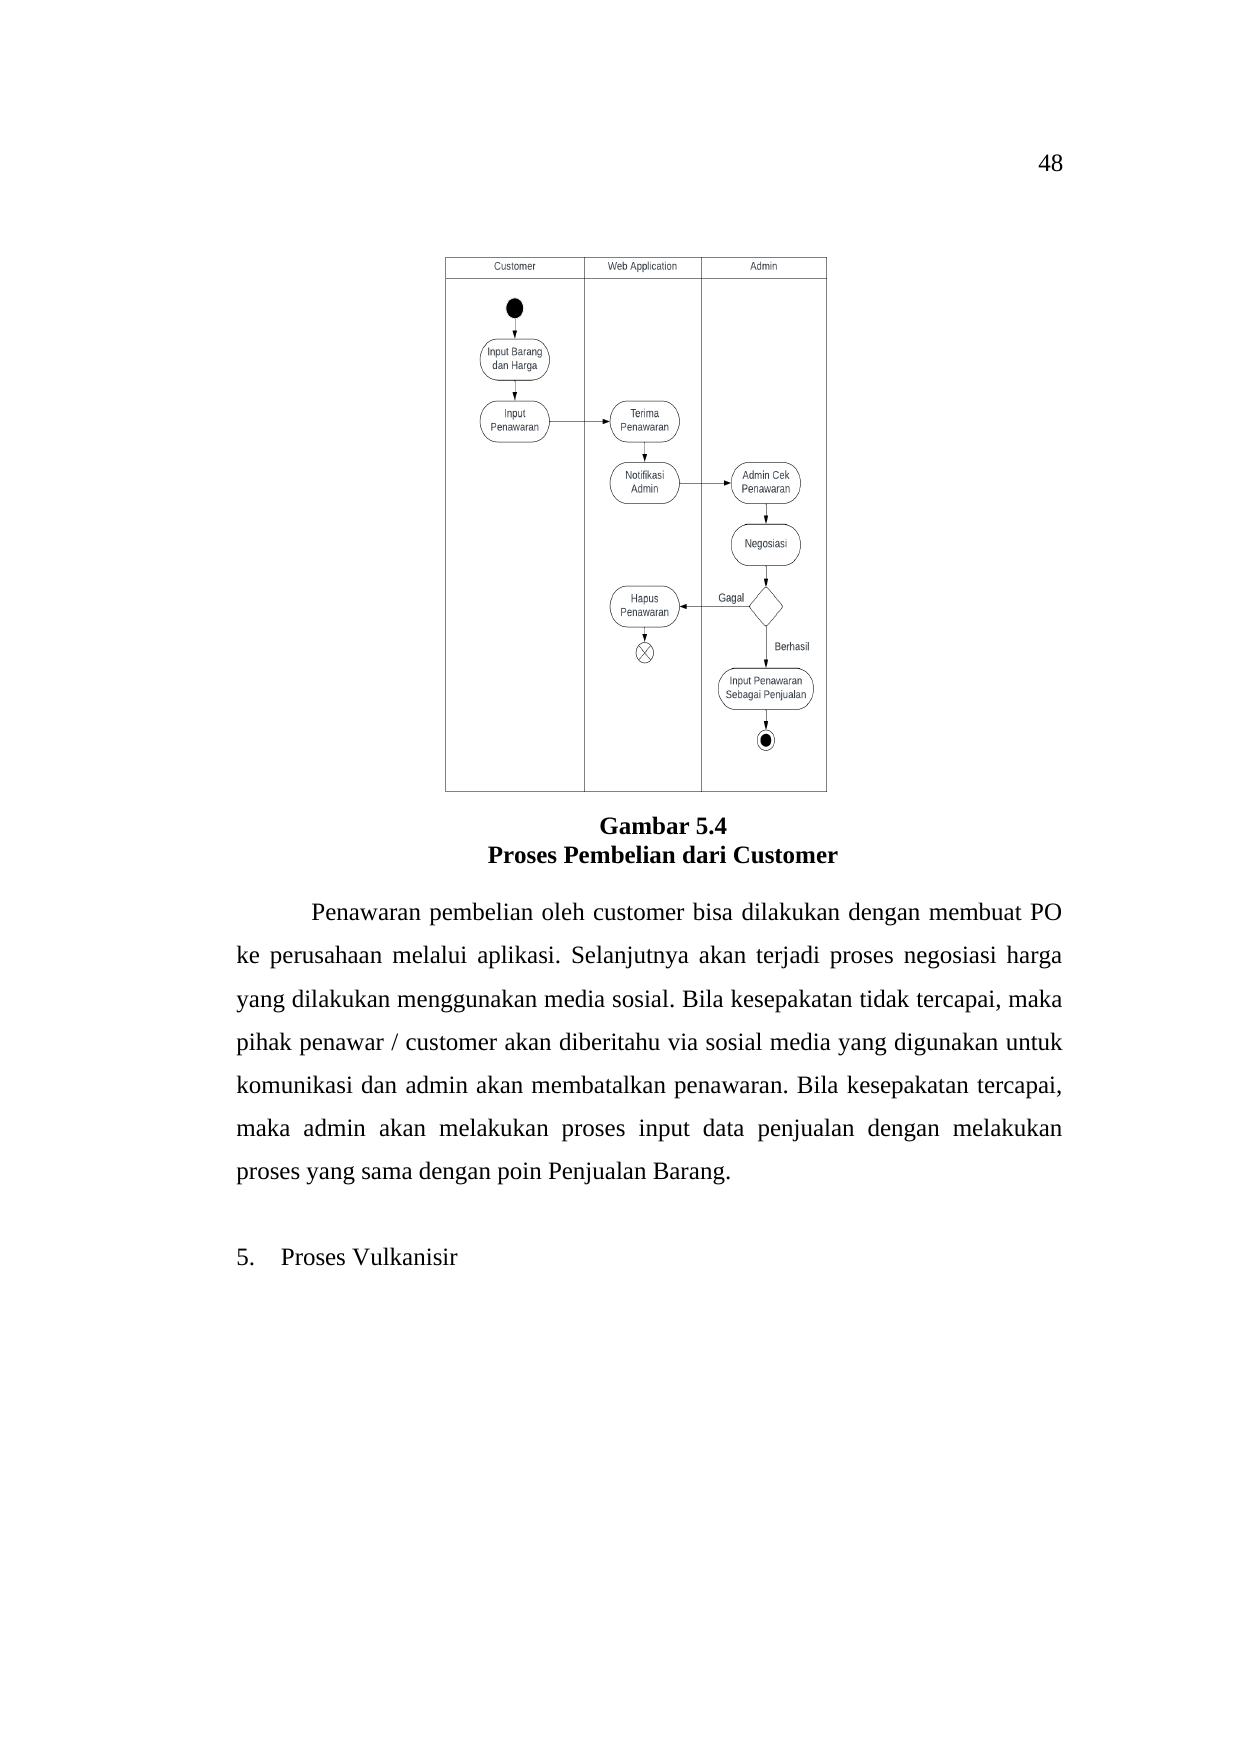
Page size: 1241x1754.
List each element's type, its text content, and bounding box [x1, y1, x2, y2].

list Proses Vulkanisir [236, 1242, 1063, 1271]
text Gambar 5.4 [311, 811, 1014, 840]
text Penawaran pembelian oleh customer bisa dilakukan dengan membuat PO ke perusahaan melalui aplikasi. Selanjutnya akan terjadi proses negosiasi harga yang dilakukan menggunakan media sosial. Bila kesepakatan tidak tercapai, maka pihak penawar / customer akan diberitahu via sosial media yang digunakan untuk komunikasi dan admin akan membatalkan penawaran. Bila kesepakatan tercapai, maka admin akan melakukan proses input data penjualan dengan melakukan proses yang sama dengan poin Penjualan Barang. [236, 897, 1063, 1185]
picture [428, 236, 861, 812]
text Proses Pembelian dari Customer [311, 840, 1014, 869]
